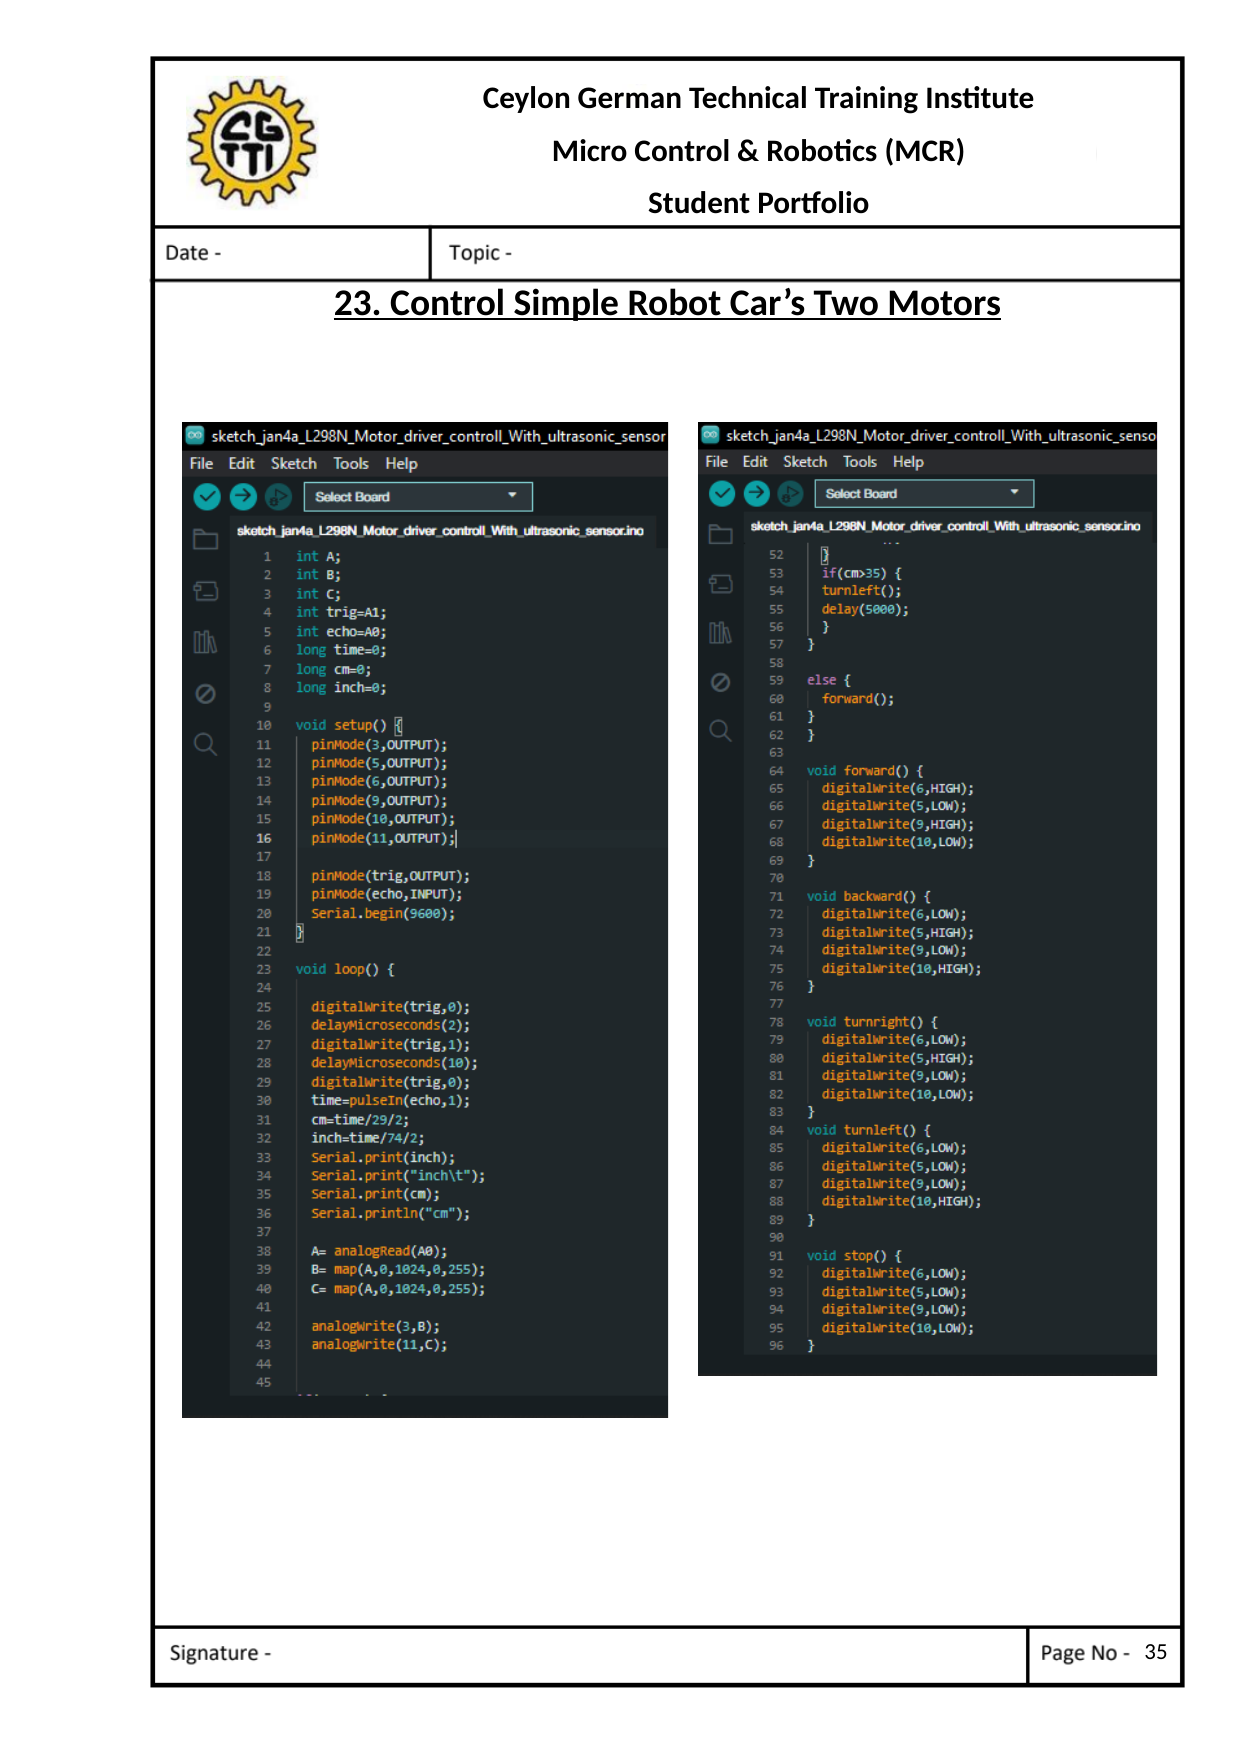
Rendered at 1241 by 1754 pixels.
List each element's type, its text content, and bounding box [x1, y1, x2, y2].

subtitle 23. Control Simple Robot Car’s Two Motors [165, 279, 1170, 324]
picture [0, 0, 1241, 1753]
